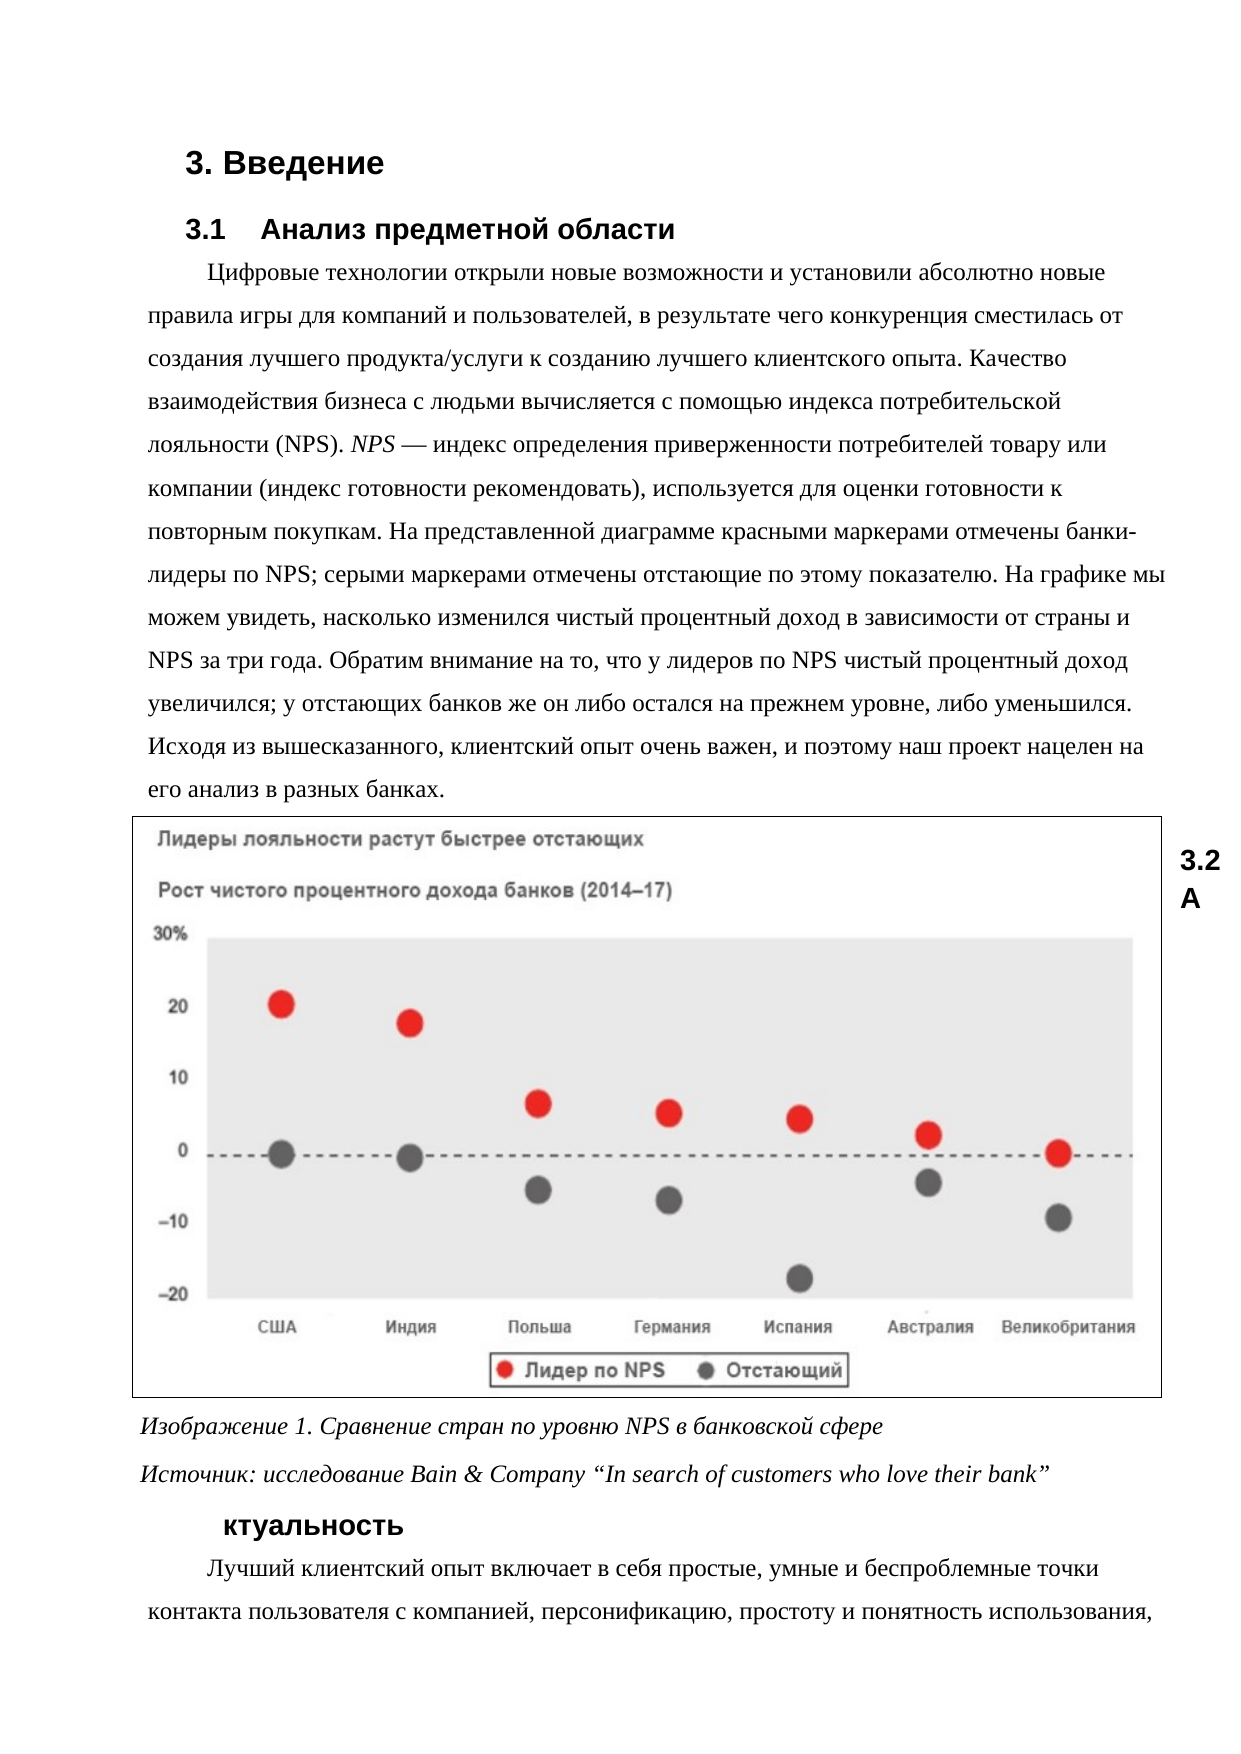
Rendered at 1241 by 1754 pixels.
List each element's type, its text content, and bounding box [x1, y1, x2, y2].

picture [133, 817, 1161, 1397]
subtitle Введение [185, 143, 1181, 182]
text Цифровые технологии открыли новые возможности и установили абсолютно новые правила игры для компаний и пользователей, в результате чего конкуренция сместилась от создания лучшего продукта/услуги к созданию лучшего клиентского опыта. Качество взаимодействия бизнеса с людьми вычисляется с помощью индекса потребительской лояльности (NPS). NPS — индекс определения приверженности потребителей товару или компании (индекс готовности рекомендовать), используется для оценки готовности к повторным покупкам. На представленной диаграмме красными маркерами отмечены банки-лидеры по NPS; серыми маркерами отмечены отстающие по этому показателю. На графике мы можем увидеть, насколько изменился чистый процентный доход в зависимости от страны и NPS за три года. Обратим внимание на то, что у лидеров по NPS чистый процентный доход увеличился; у отстающих банков же он либо остался на прежнем уровне, либо уменьшился. Исходя из вышесказанного, клиентский опыт очень важен, и поэтому наш проект нацелен на его анализ в разных банках. [148, 257, 1181, 803]
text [148, 1553, 1181, 1625]
subtitle Анализ предметной области [185, 212, 1181, 246]
